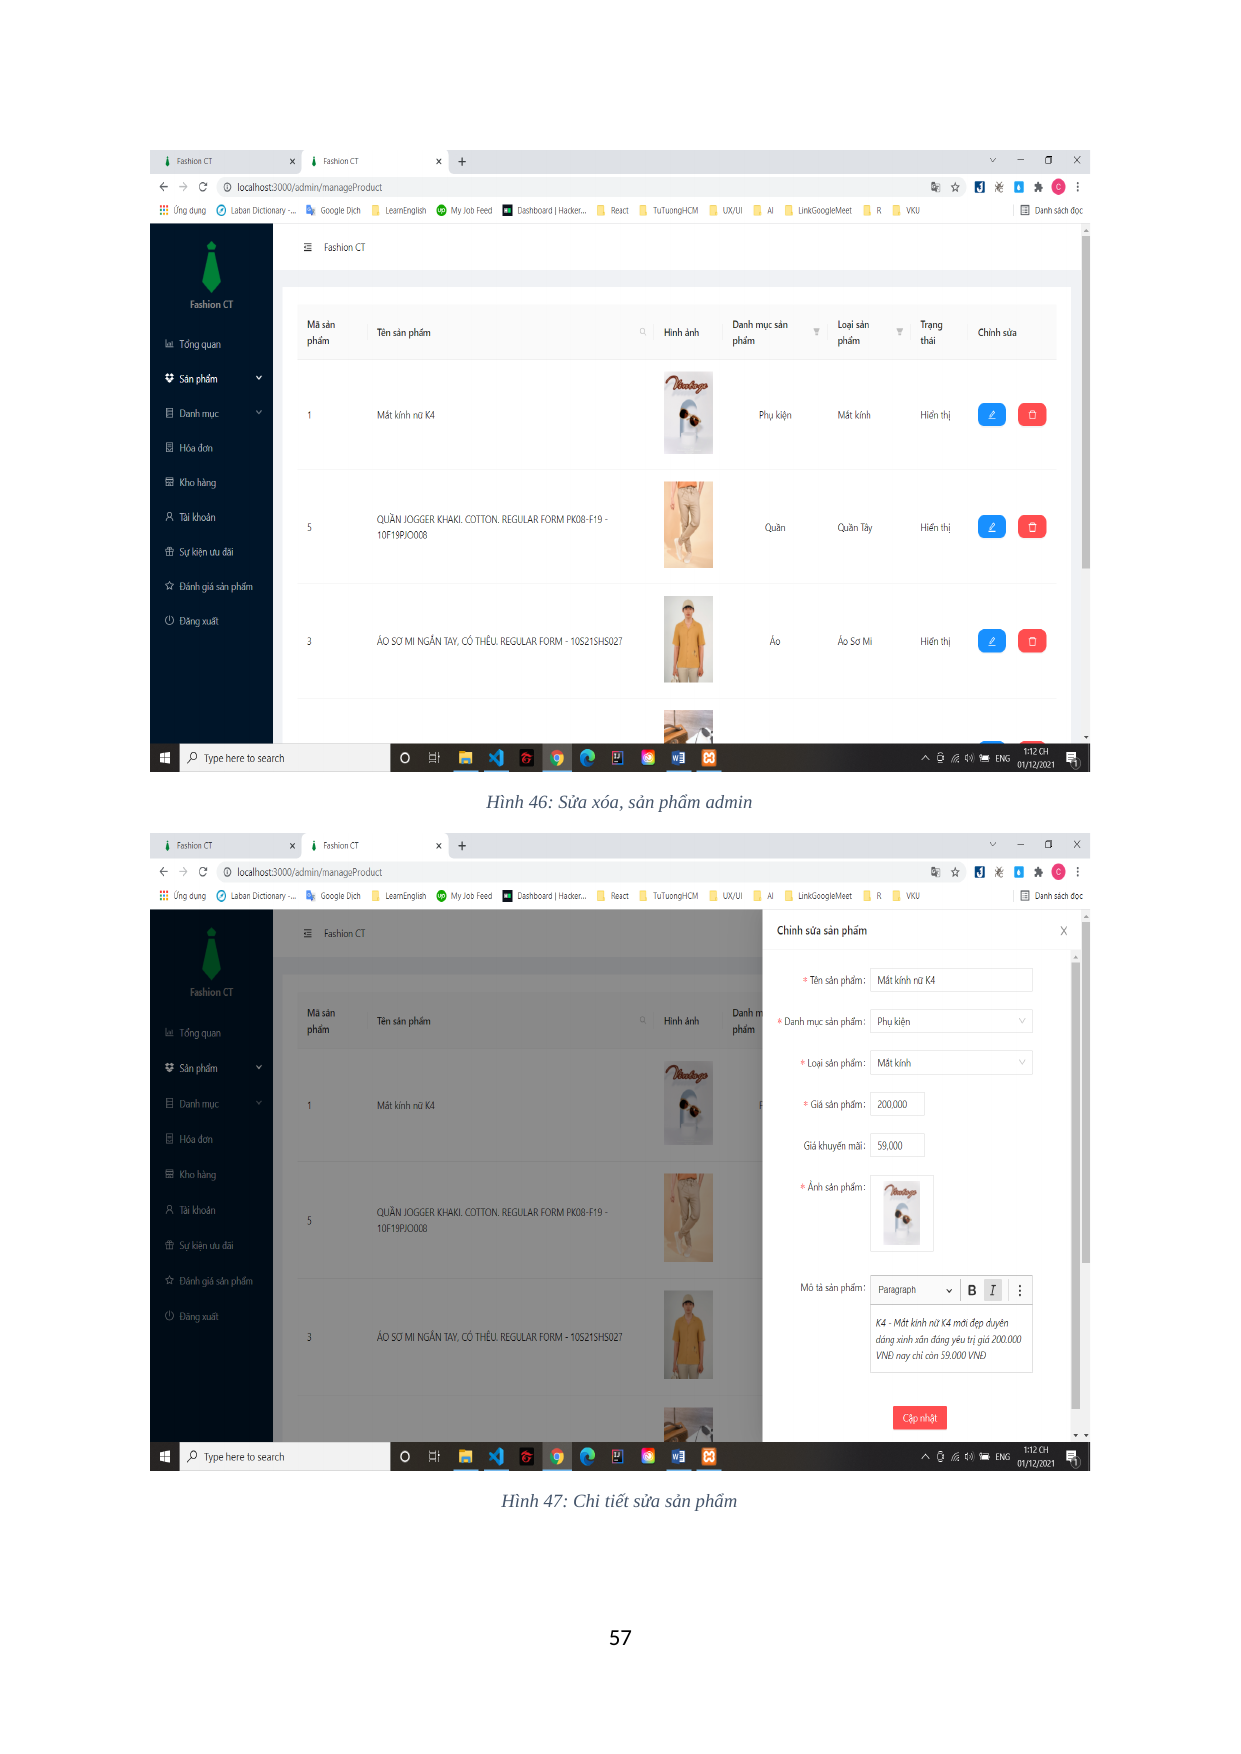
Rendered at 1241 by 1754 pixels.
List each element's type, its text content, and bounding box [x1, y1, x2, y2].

text Hình 47: Chi tiết sửa sản phẩm [150, 1489, 1090, 1511]
picture [150, 150, 1091, 772]
text Hình 46: Sửa xóa, sản phẩm admin [150, 791, 1090, 812]
picture [150, 833, 1091, 1471]
